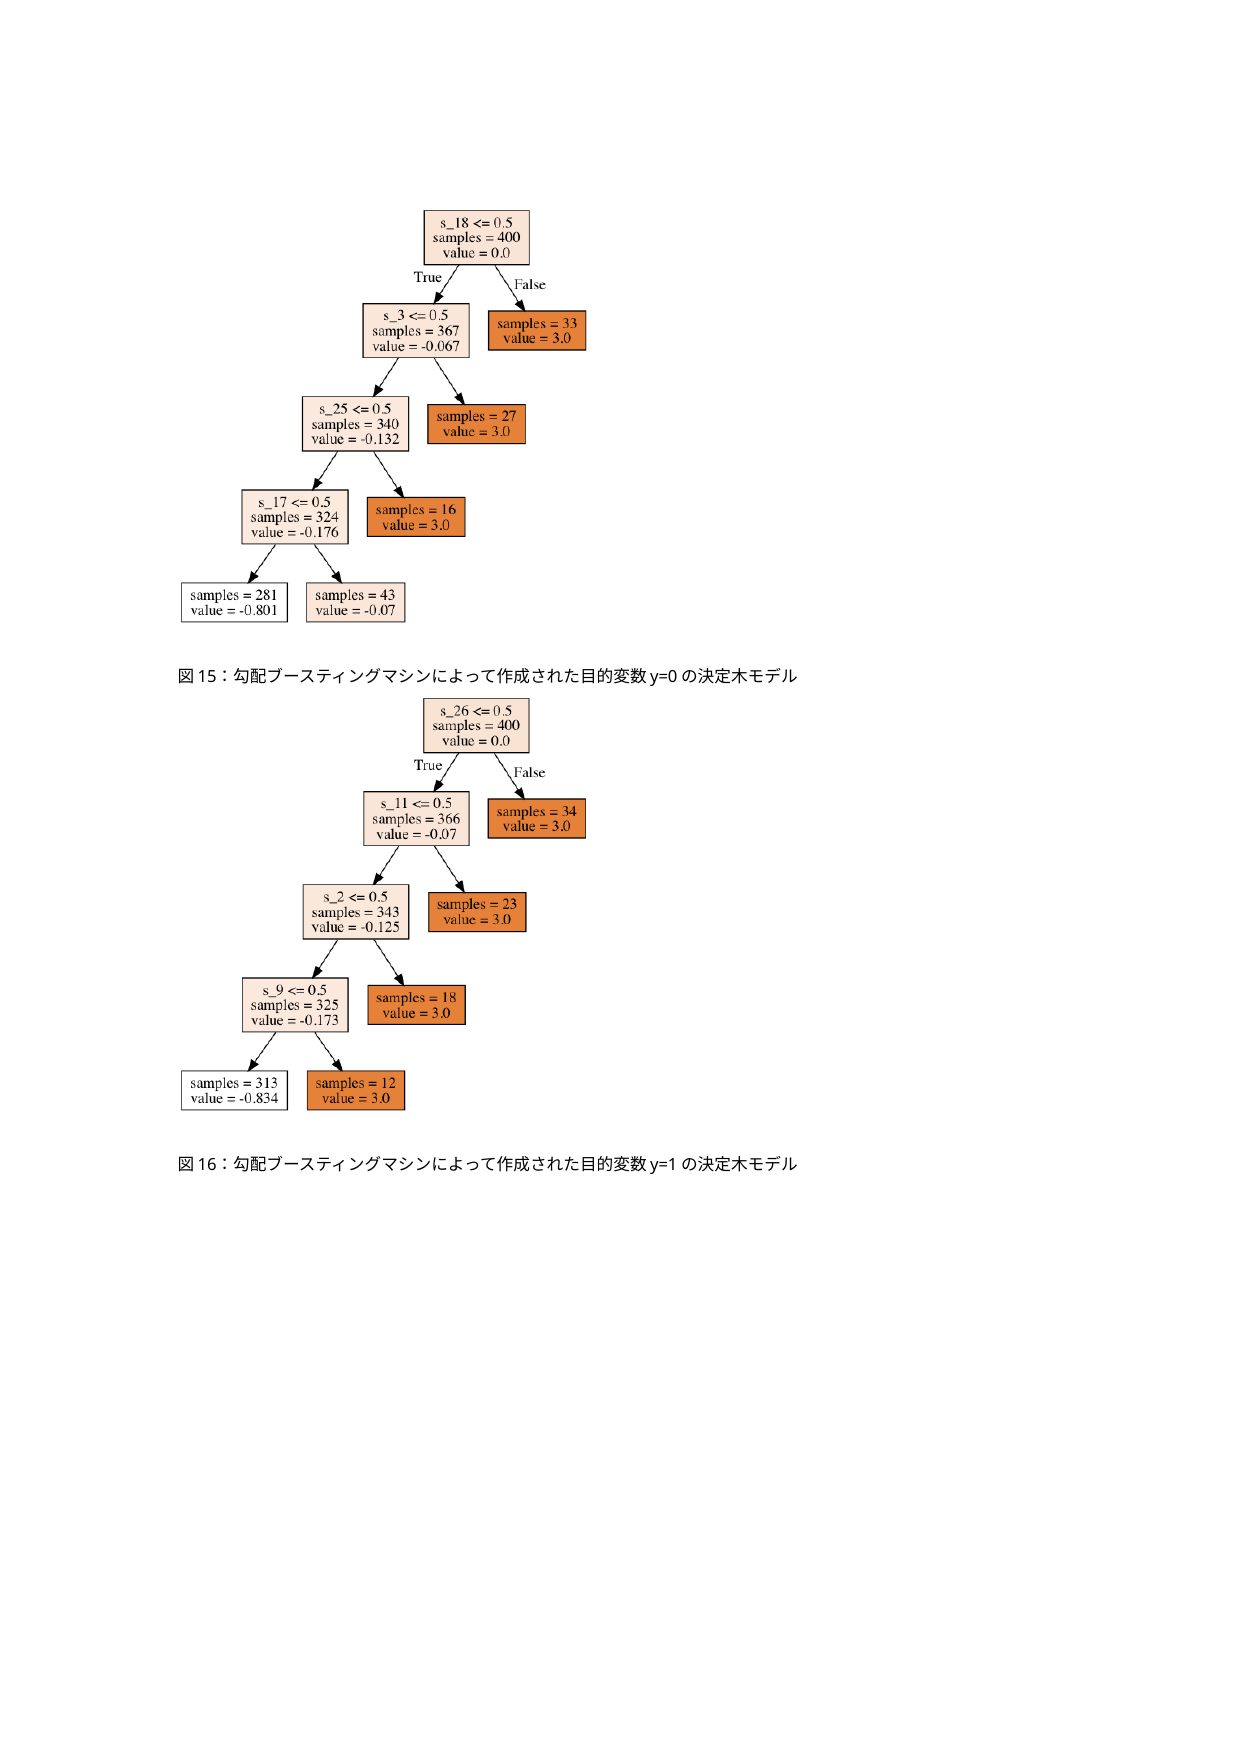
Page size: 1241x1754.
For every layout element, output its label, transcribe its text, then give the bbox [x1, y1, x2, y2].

text 図16：勾配ブースティングマシンによって作成された目的変数y=1の決定木モデル [177, 1144, 1063, 1182]
picture [177, 694, 590, 1114]
picture [177, 206, 590, 626]
text 図15：勾配ブースティングマシンによって作成された目的変数y=0の決定木モデル [177, 657, 1063, 694]
